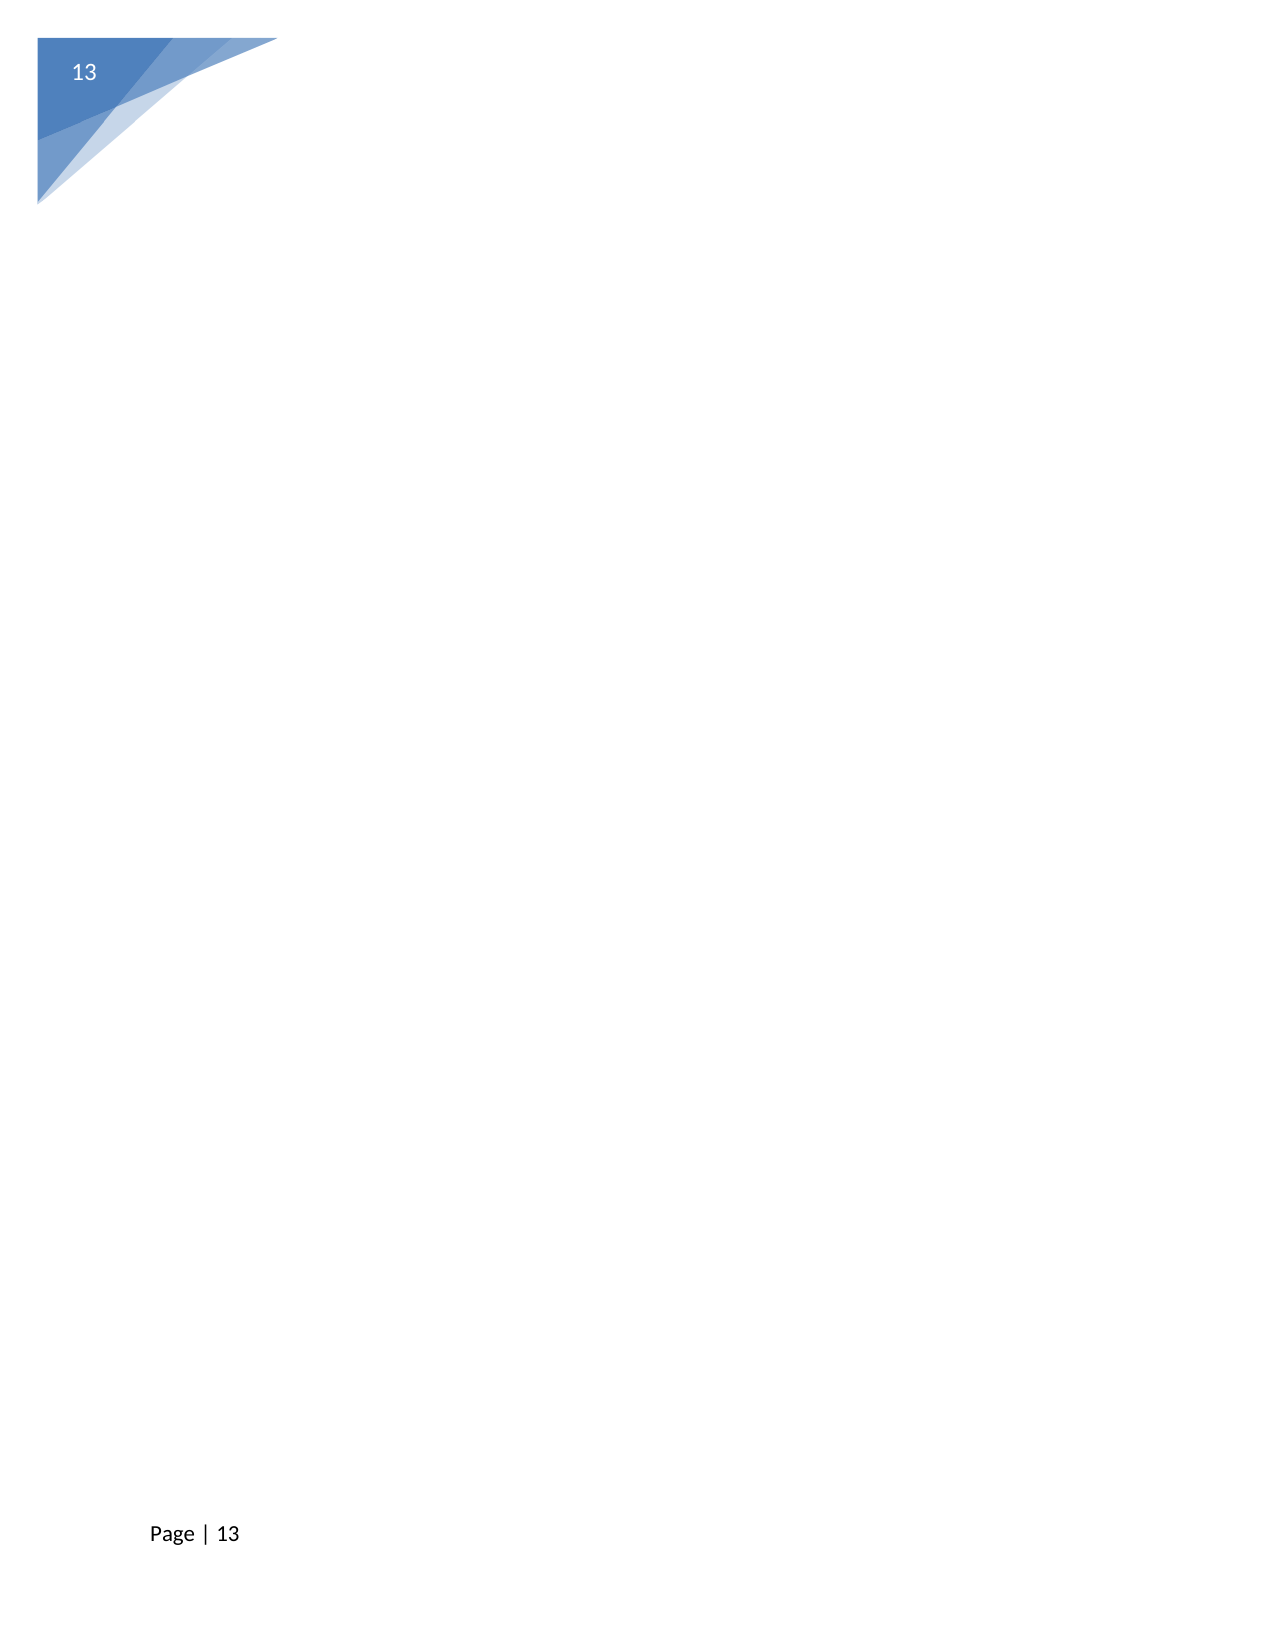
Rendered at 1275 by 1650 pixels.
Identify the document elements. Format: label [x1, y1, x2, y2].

picture [37, 37, 279, 206]
